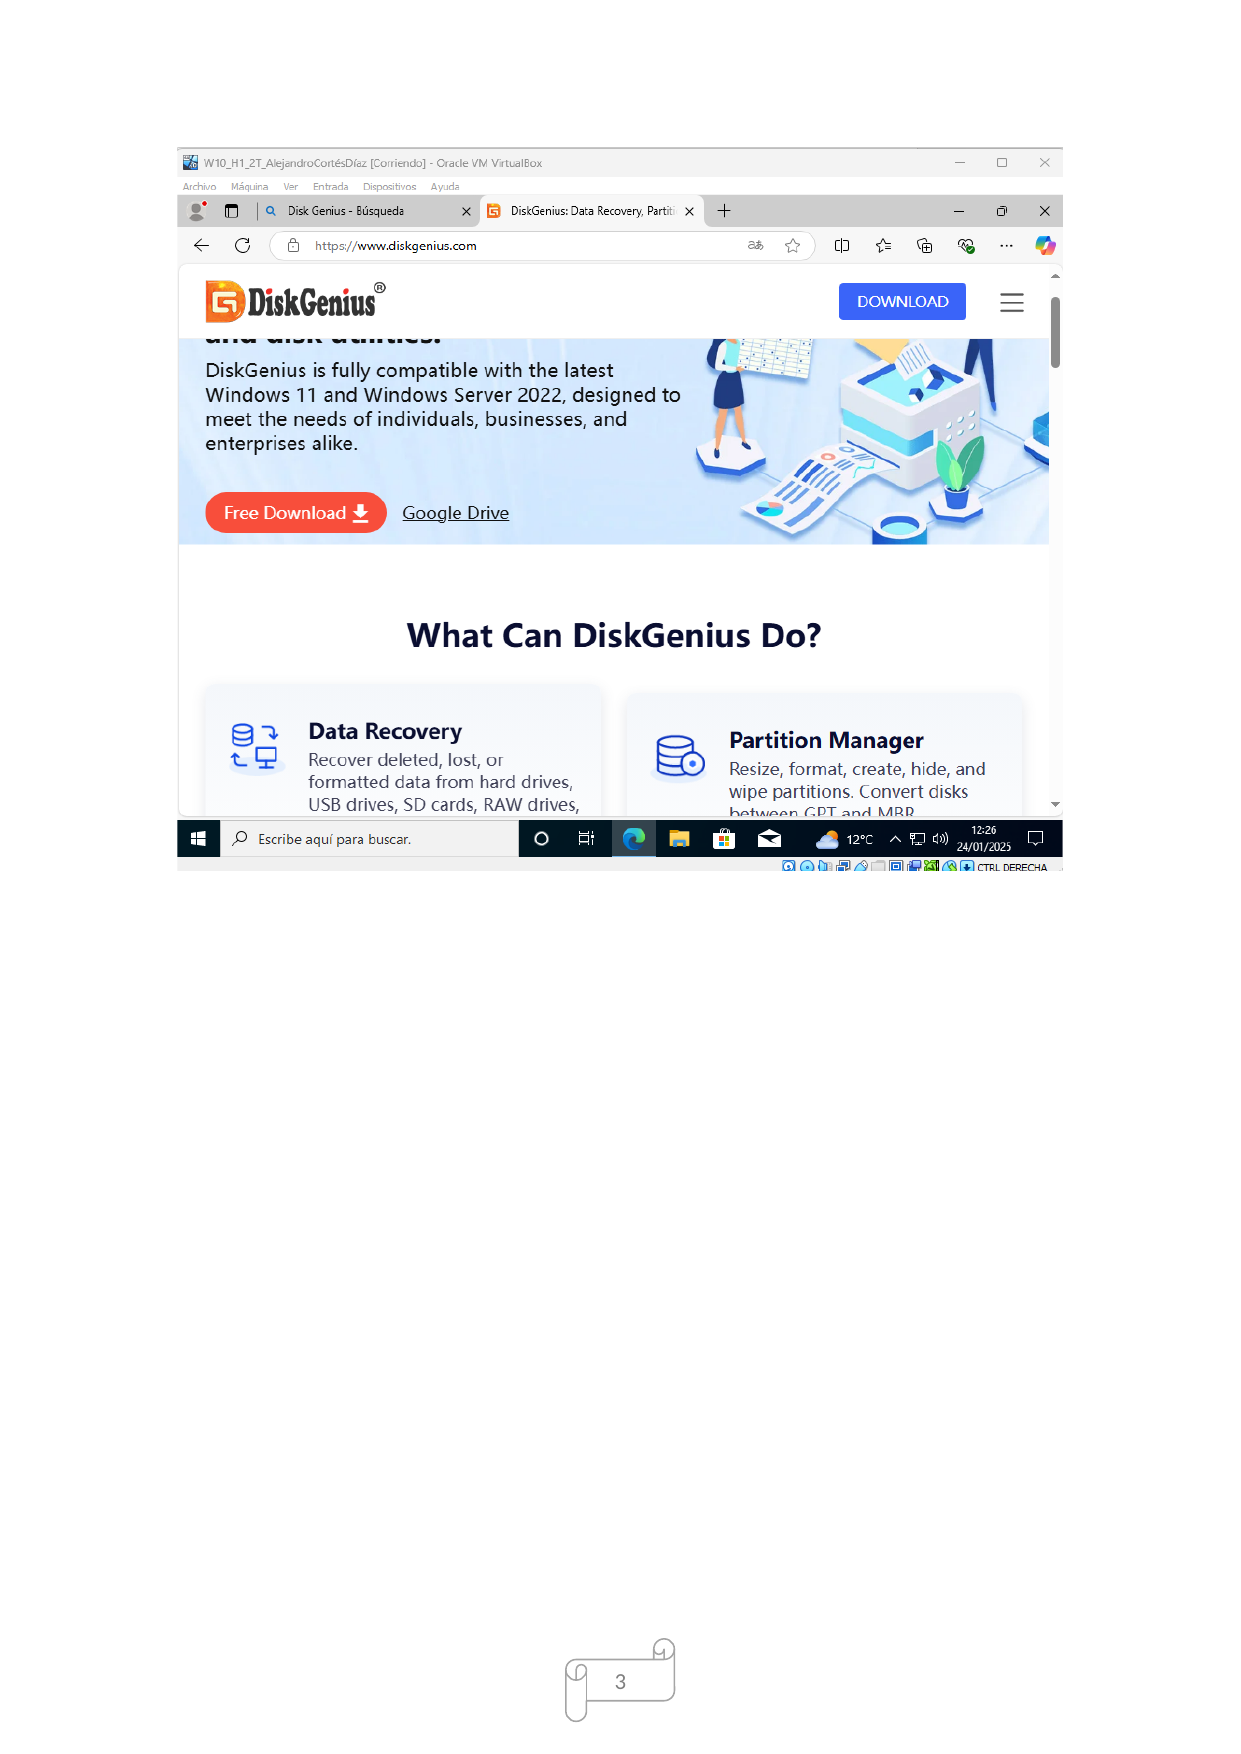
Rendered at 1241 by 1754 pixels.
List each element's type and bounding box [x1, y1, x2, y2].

picture [177, 147, 1063, 871]
